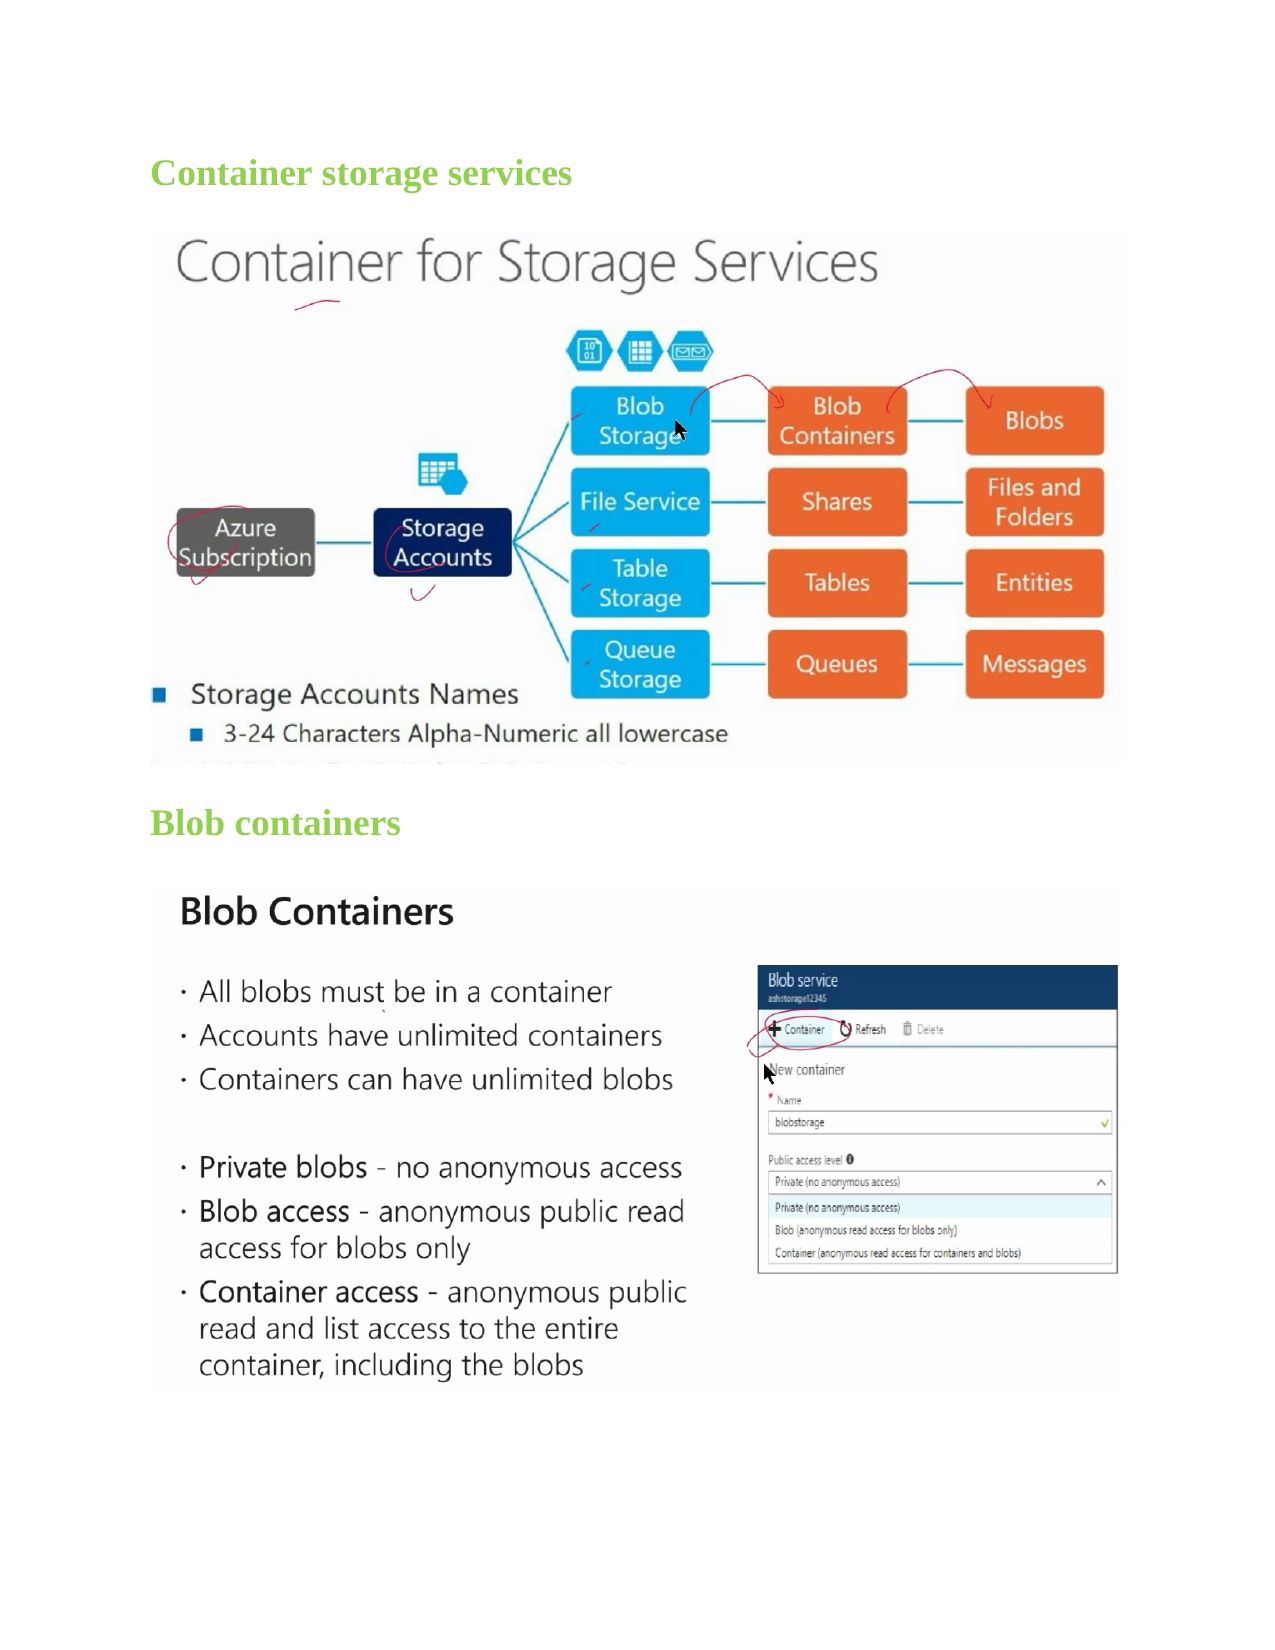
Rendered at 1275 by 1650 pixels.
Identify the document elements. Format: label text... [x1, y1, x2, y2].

text Blob containers [150, 801, 1125, 844]
picture [150, 232, 1125, 764]
picture [150, 883, 1125, 1396]
text Container storage services [150, 150, 1125, 193]
